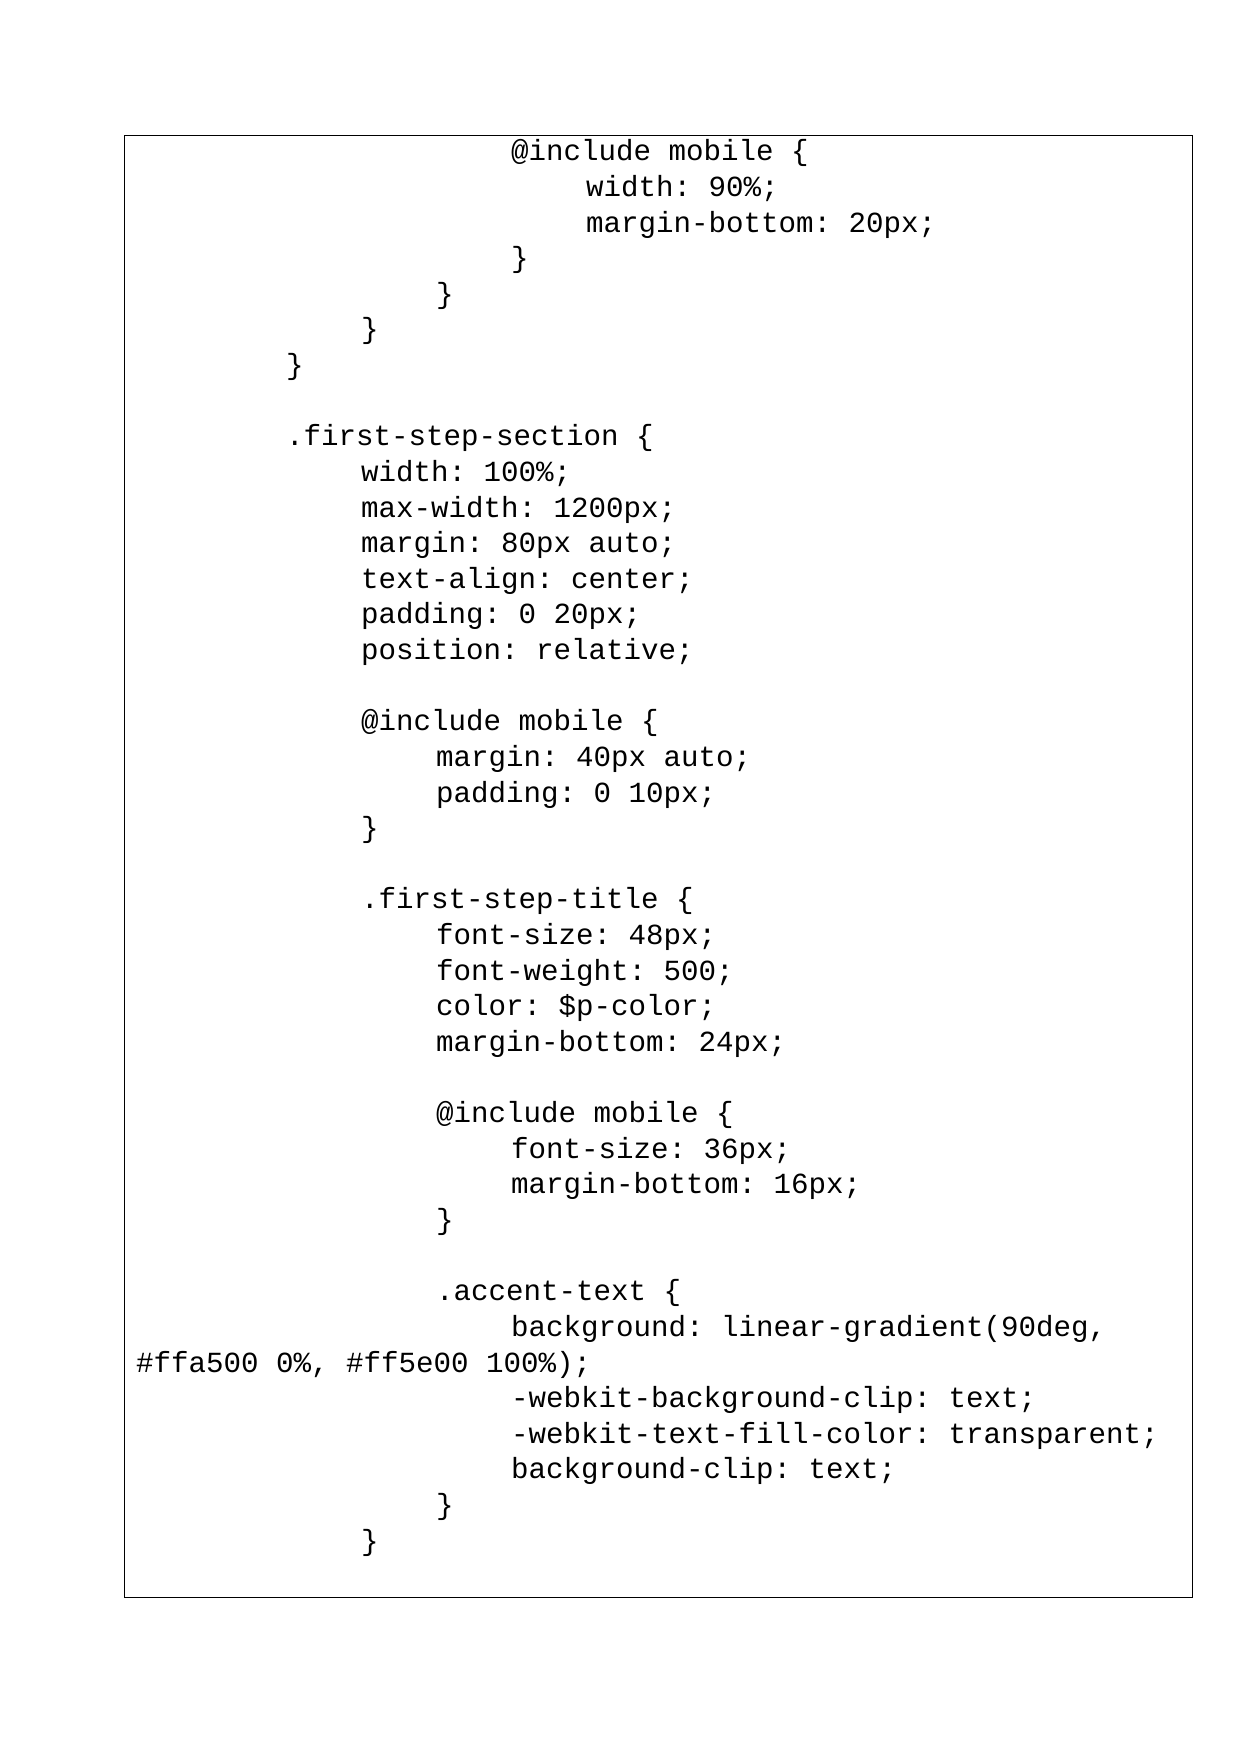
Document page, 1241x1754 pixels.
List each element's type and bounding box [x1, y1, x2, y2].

table_header [125, 136, 1192, 1597]
